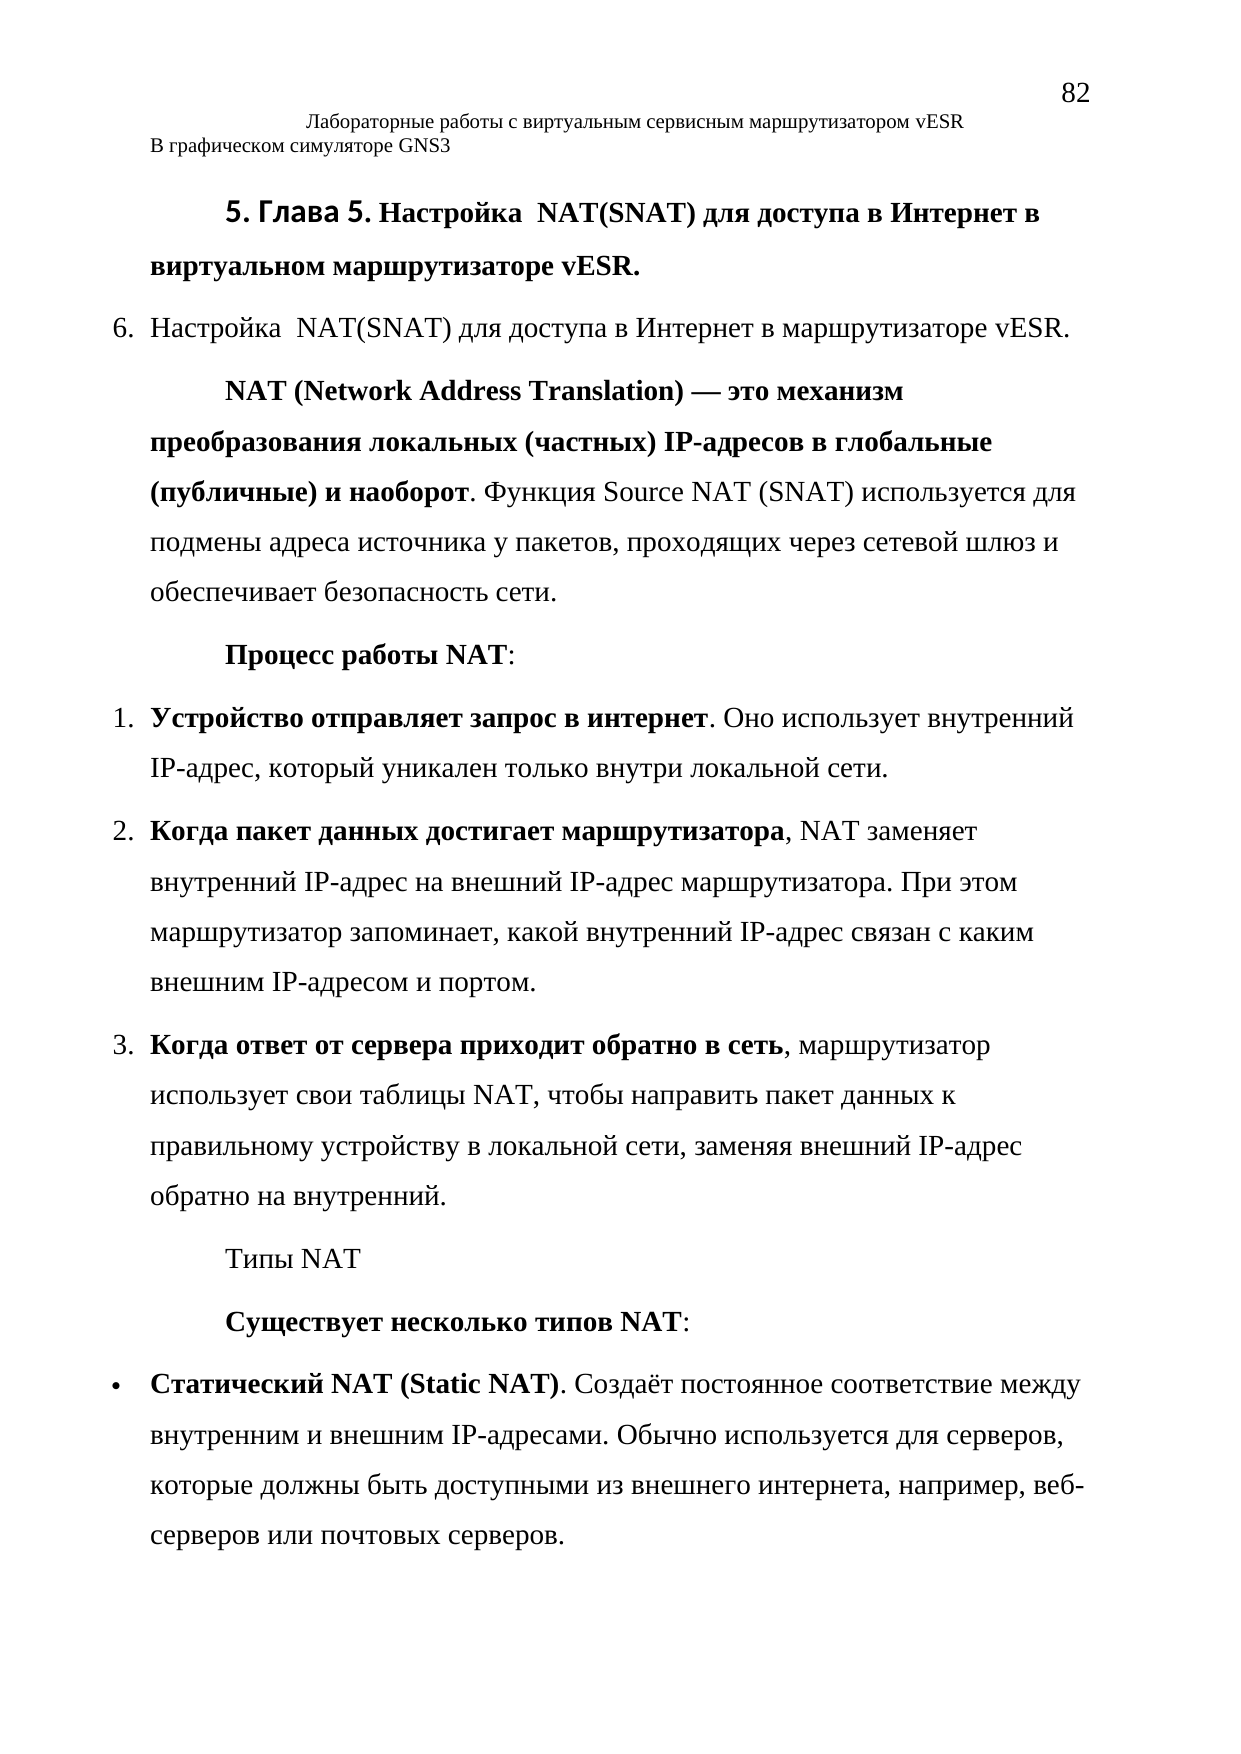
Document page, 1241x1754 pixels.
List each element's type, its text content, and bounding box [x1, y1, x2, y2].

list Когда пакет данных достигает маршрутизатора, NAT заменяет внутренний IP-адрес на внешний IP-адрес маршрутизатора. При этом маршрутизатор запоминает, какой внутренний IP-адрес связан с каким внешним IP-адресом и портом. [112, 813, 1090, 998]
list Настройка NAT(SNAT) для доступа в Интернет в маршрутизаторе vESR. [112, 311, 1090, 344]
text Существует несколько типов NAT: [150, 1304, 1090, 1337]
text Типы NAT [150, 1241, 1090, 1274]
text NAT (Network Address Translation) — это механизм преобразования локальных (частных) IP-адресов в глобальные (публичные) и наоборот. Функция Source NAT (SNAT) используется для подмены адреса источника у пакетов, проходящих через сетевой шлюз и обеспечивает безопасность сети. [150, 373, 1090, 608]
subtitle . Настройка NAT(SNAT) для доступа в Интернет в виртуальном маршрутизаторе vESR. [150, 190, 1090, 281]
list Когда ответ от сервера приходит обратно в сеть, маршрутизатор использует свои таблицы NAT, чтобы направить пакет данных к правильному устройству в локальной сети, заменяя внешний IP-адрес обратно на внутренний. [112, 1027, 1090, 1212]
list Устройство отправляет запрос в интернет. Оно использует внутренний IP-адрес, который уникален только внутри локальной сети. [112, 700, 1090, 784]
list Статический NAT (Static NAT). Создаёт постоянное соответствие между внутренним и внешним IP-адресами. Обычно используется для серверов, которые должны быть доступными из внешнего интернета, например, веб-серверов или почтовых серверов. [112, 1366, 1090, 1551]
text Процесс работы NAT: [150, 637, 1090, 671]
